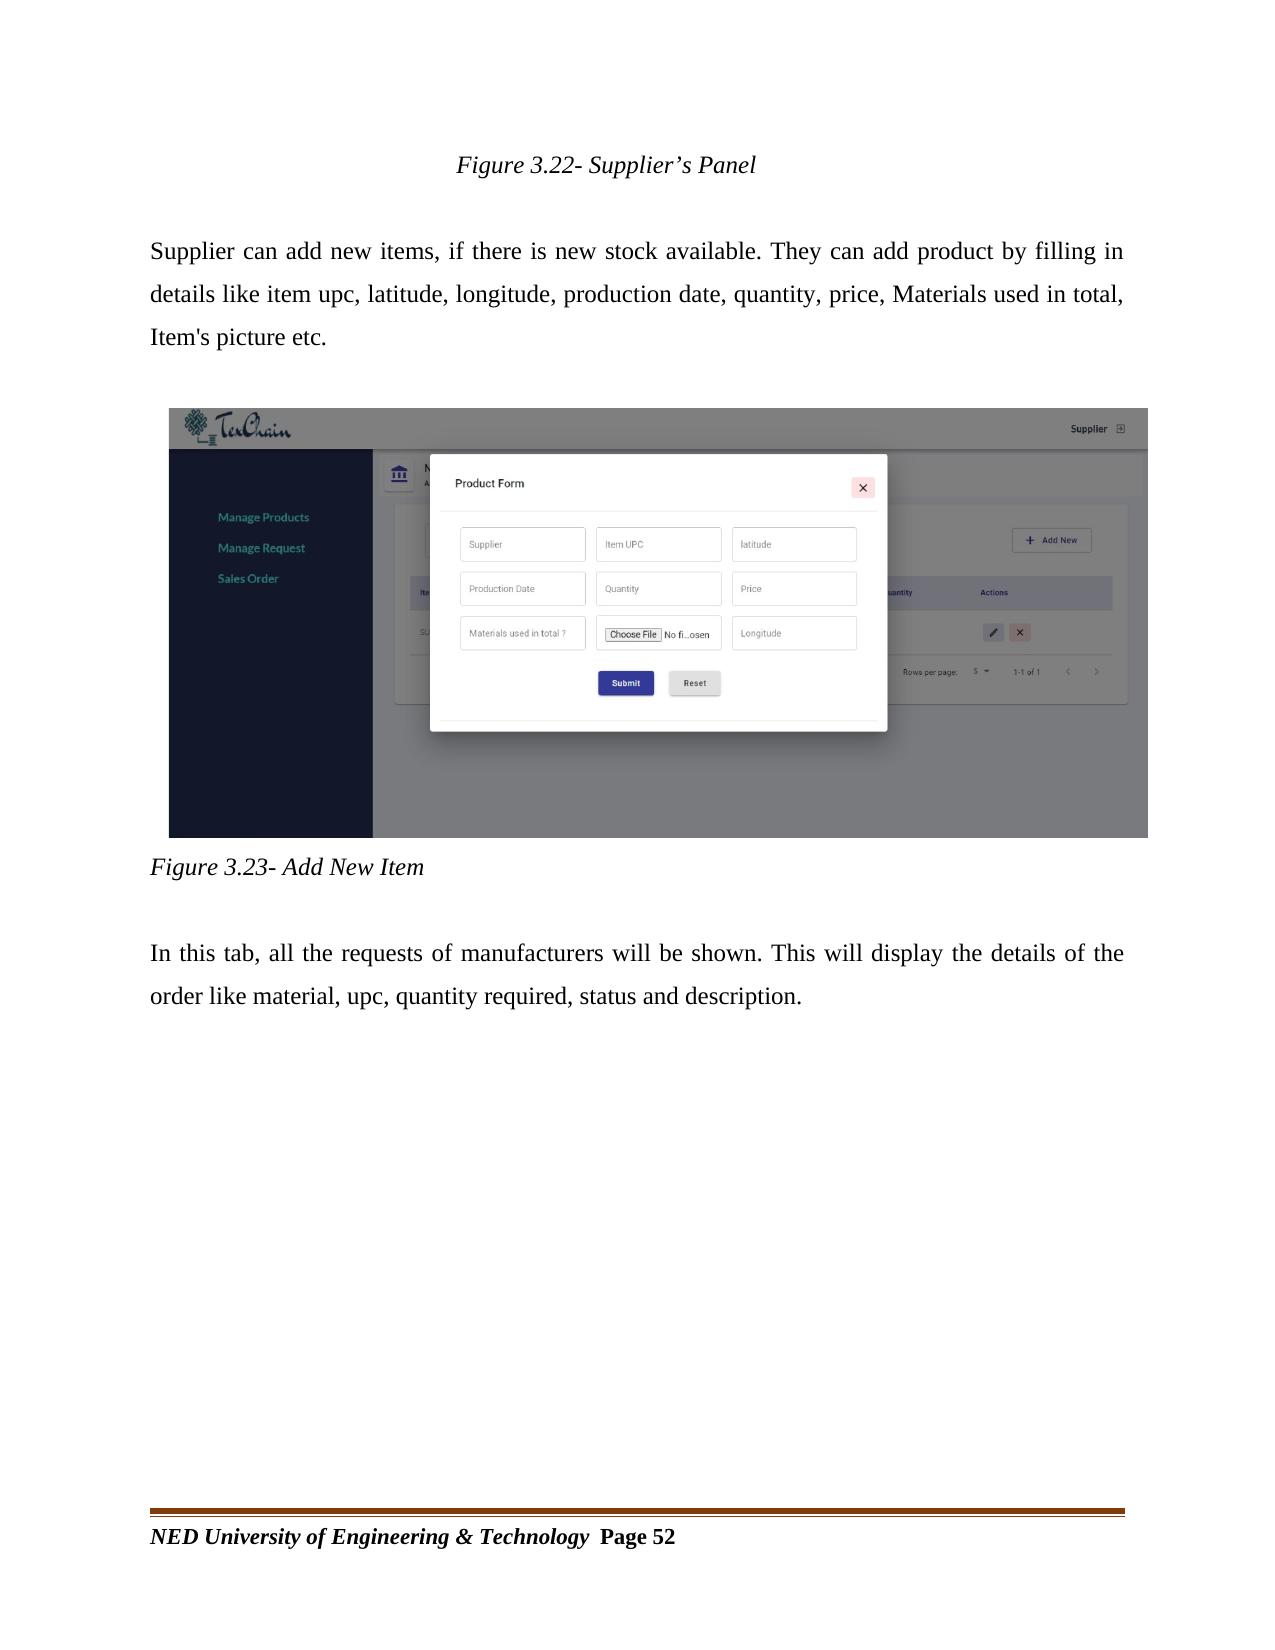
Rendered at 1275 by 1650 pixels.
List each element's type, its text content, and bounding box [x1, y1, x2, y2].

text In this tab, all the requests of manufacturers will be shown. This will display the details of the order like material, upc, quantity required, status and description. [150, 938, 1125, 1010]
text Supplier can add new items, if there is new stock available. They can add product by filling in details like item upc, latitude, longitude, production date, quantity, price, Materials used in total, Item's picture etc. [150, 236, 1125, 351]
text Figure 3.22- Supplier’s Panel [150, 150, 1125, 179]
text Figure 3.23- Add New Item [150, 409, 1125, 881]
